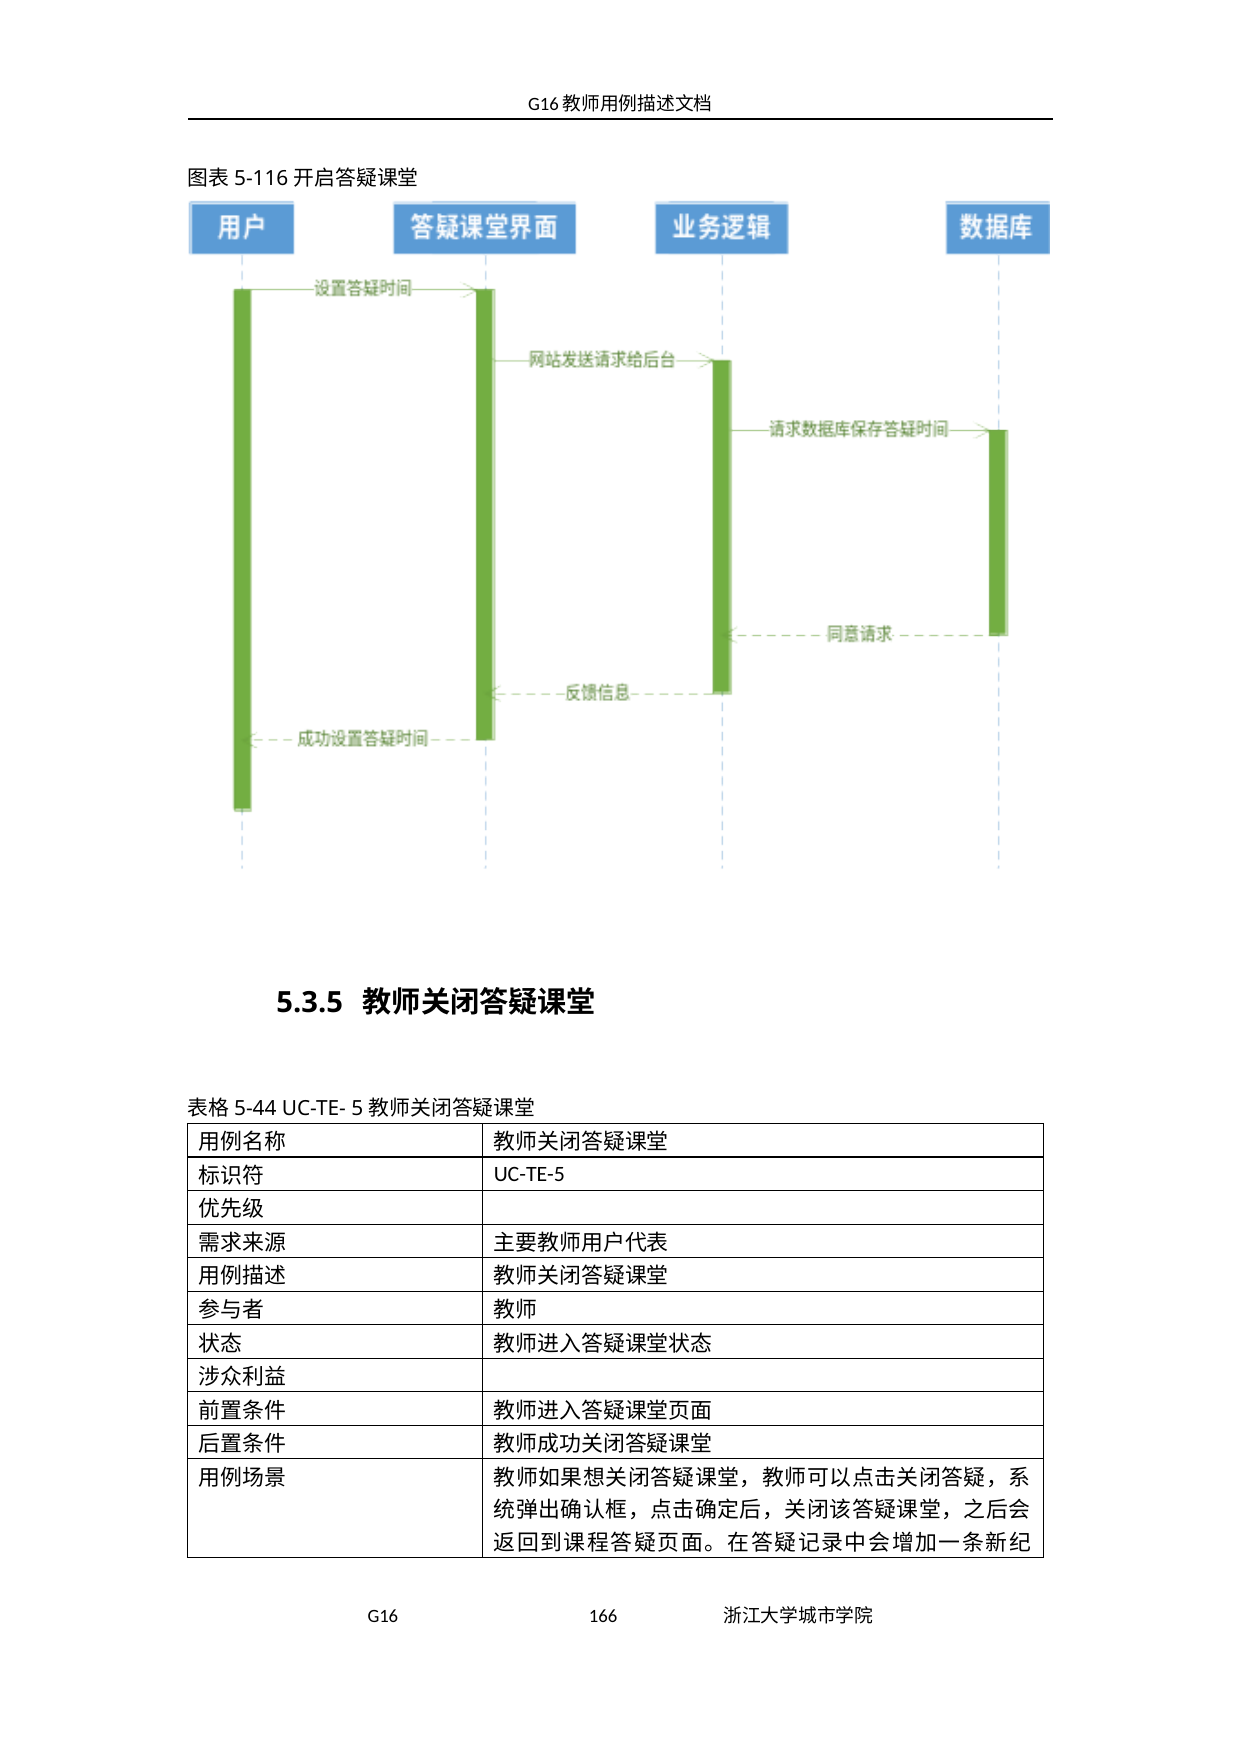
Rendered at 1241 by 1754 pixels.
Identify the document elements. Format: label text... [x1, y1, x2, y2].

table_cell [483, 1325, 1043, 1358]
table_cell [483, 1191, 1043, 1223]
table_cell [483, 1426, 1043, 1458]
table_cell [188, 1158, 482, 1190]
subtitle 教师关闭答疑课堂 [276, 967, 1053, 1032]
text 表格 5-44 UC-TE- 5 教师关闭答疑课堂 [187, 1090, 1053, 1123]
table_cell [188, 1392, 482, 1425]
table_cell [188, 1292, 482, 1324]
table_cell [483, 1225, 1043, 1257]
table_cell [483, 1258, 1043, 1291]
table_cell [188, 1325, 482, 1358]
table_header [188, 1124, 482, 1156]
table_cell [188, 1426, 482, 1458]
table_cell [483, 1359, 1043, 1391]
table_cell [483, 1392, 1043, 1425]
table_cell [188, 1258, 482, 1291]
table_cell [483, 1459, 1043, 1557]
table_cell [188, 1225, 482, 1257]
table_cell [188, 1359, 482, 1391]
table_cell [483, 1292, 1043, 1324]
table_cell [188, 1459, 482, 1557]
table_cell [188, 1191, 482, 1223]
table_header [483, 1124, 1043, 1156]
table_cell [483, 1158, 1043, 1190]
